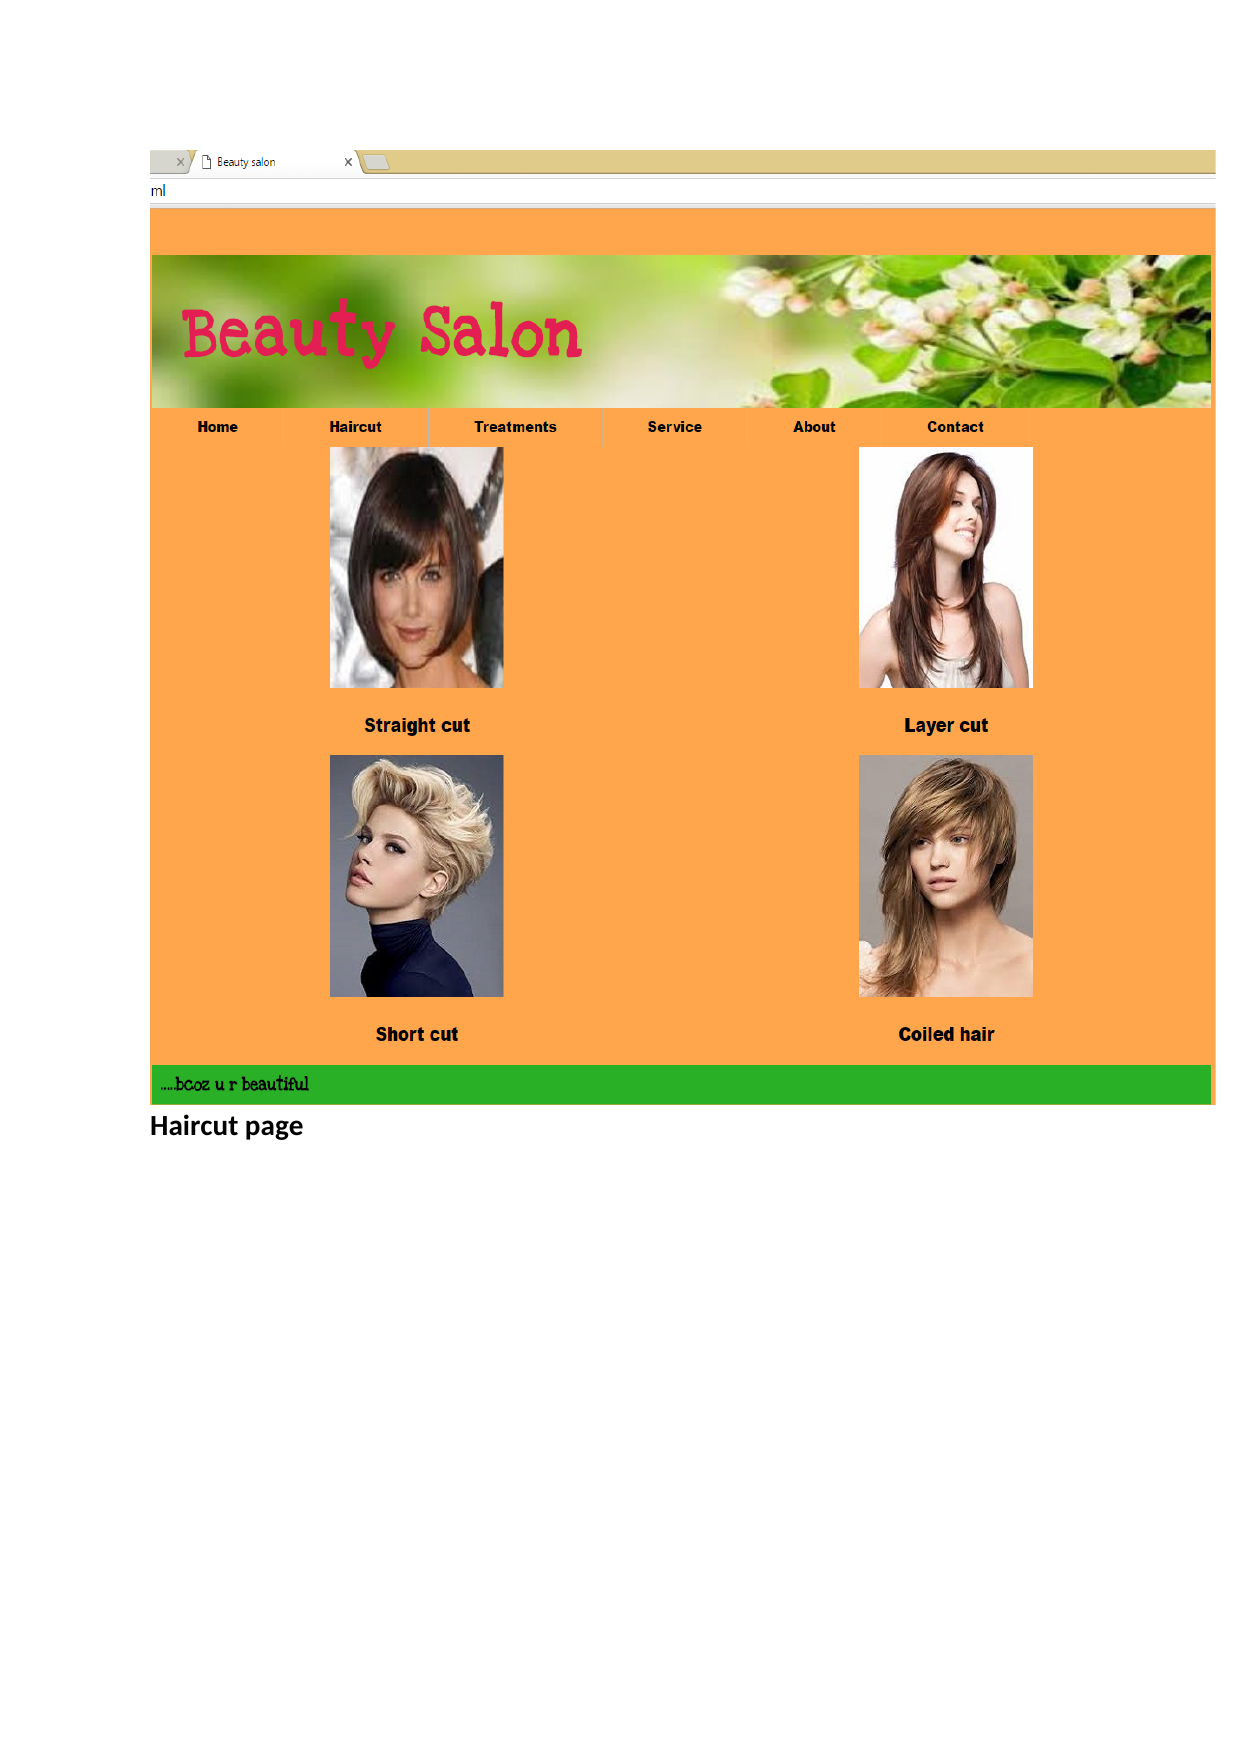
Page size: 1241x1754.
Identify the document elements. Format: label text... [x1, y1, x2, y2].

picture [150, 150, 1216, 1105]
text Haircut page [150, 1105, 1090, 1143]
